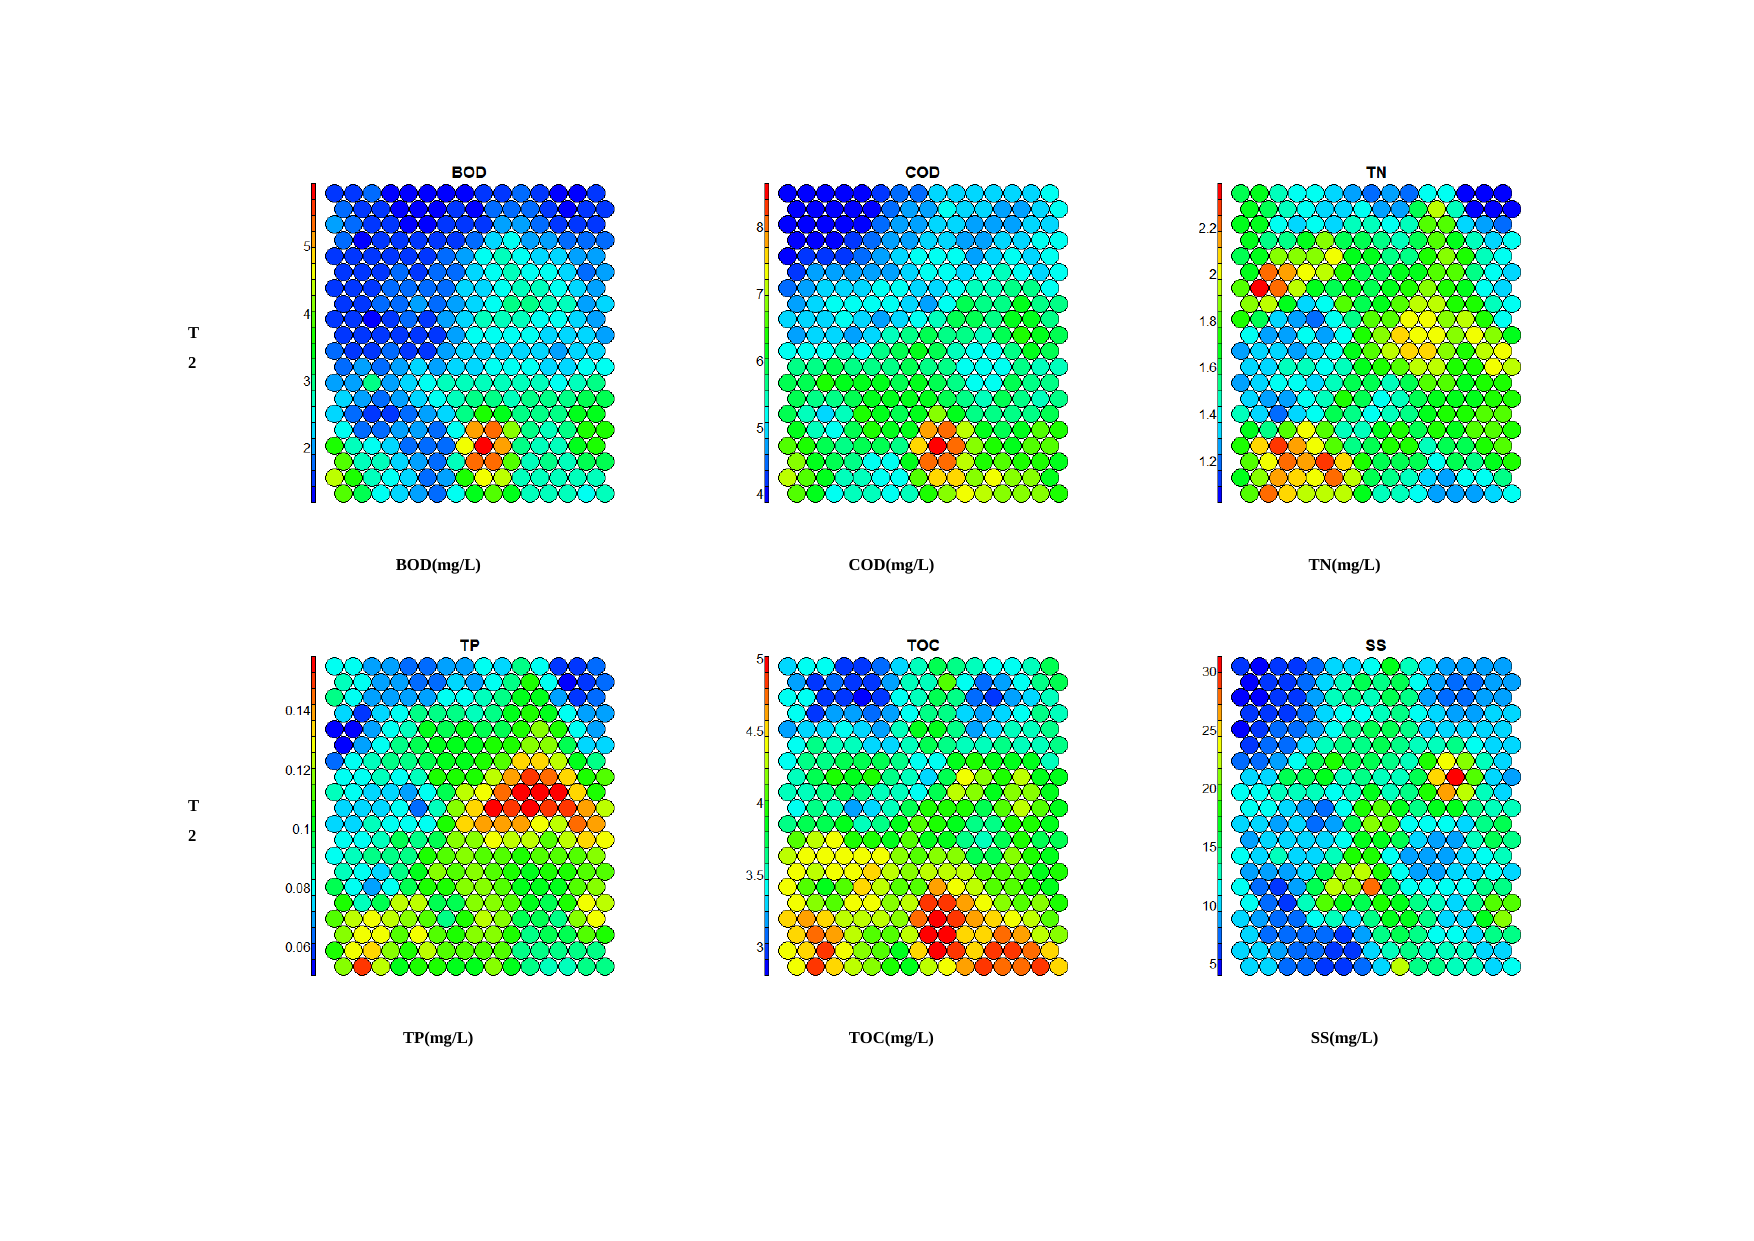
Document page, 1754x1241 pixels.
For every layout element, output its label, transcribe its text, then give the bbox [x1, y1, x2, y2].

table_cell T2 [177, 591, 212, 1064]
table_cell TP(mg/L) [212, 1025, 665, 1064]
picture [684, 121, 1098, 535]
picture [1137, 121, 1552, 535]
table_cell [1118, 591, 1571, 1024]
table_header [1118, 118, 1571, 552]
table_header [665, 118, 1118, 552]
table_cell TN(mg/L) [1118, 552, 1571, 591]
table_cell [212, 591, 665, 1024]
table_cell TOC(mg/L) [665, 1025, 1118, 1064]
picture [231, 593, 645, 1008]
picture [684, 593, 1098, 1008]
table_cell SS(mg/L) [1118, 1025, 1571, 1064]
table_header [212, 118, 665, 552]
table_cell [665, 591, 1118, 1024]
table_cell BOD(mg/L) [212, 552, 665, 591]
table_header T2 [177, 118, 212, 591]
picture [1137, 593, 1552, 1008]
picture [231, 121, 645, 535]
table_cell COD(mg/L) [665, 552, 1118, 591]
